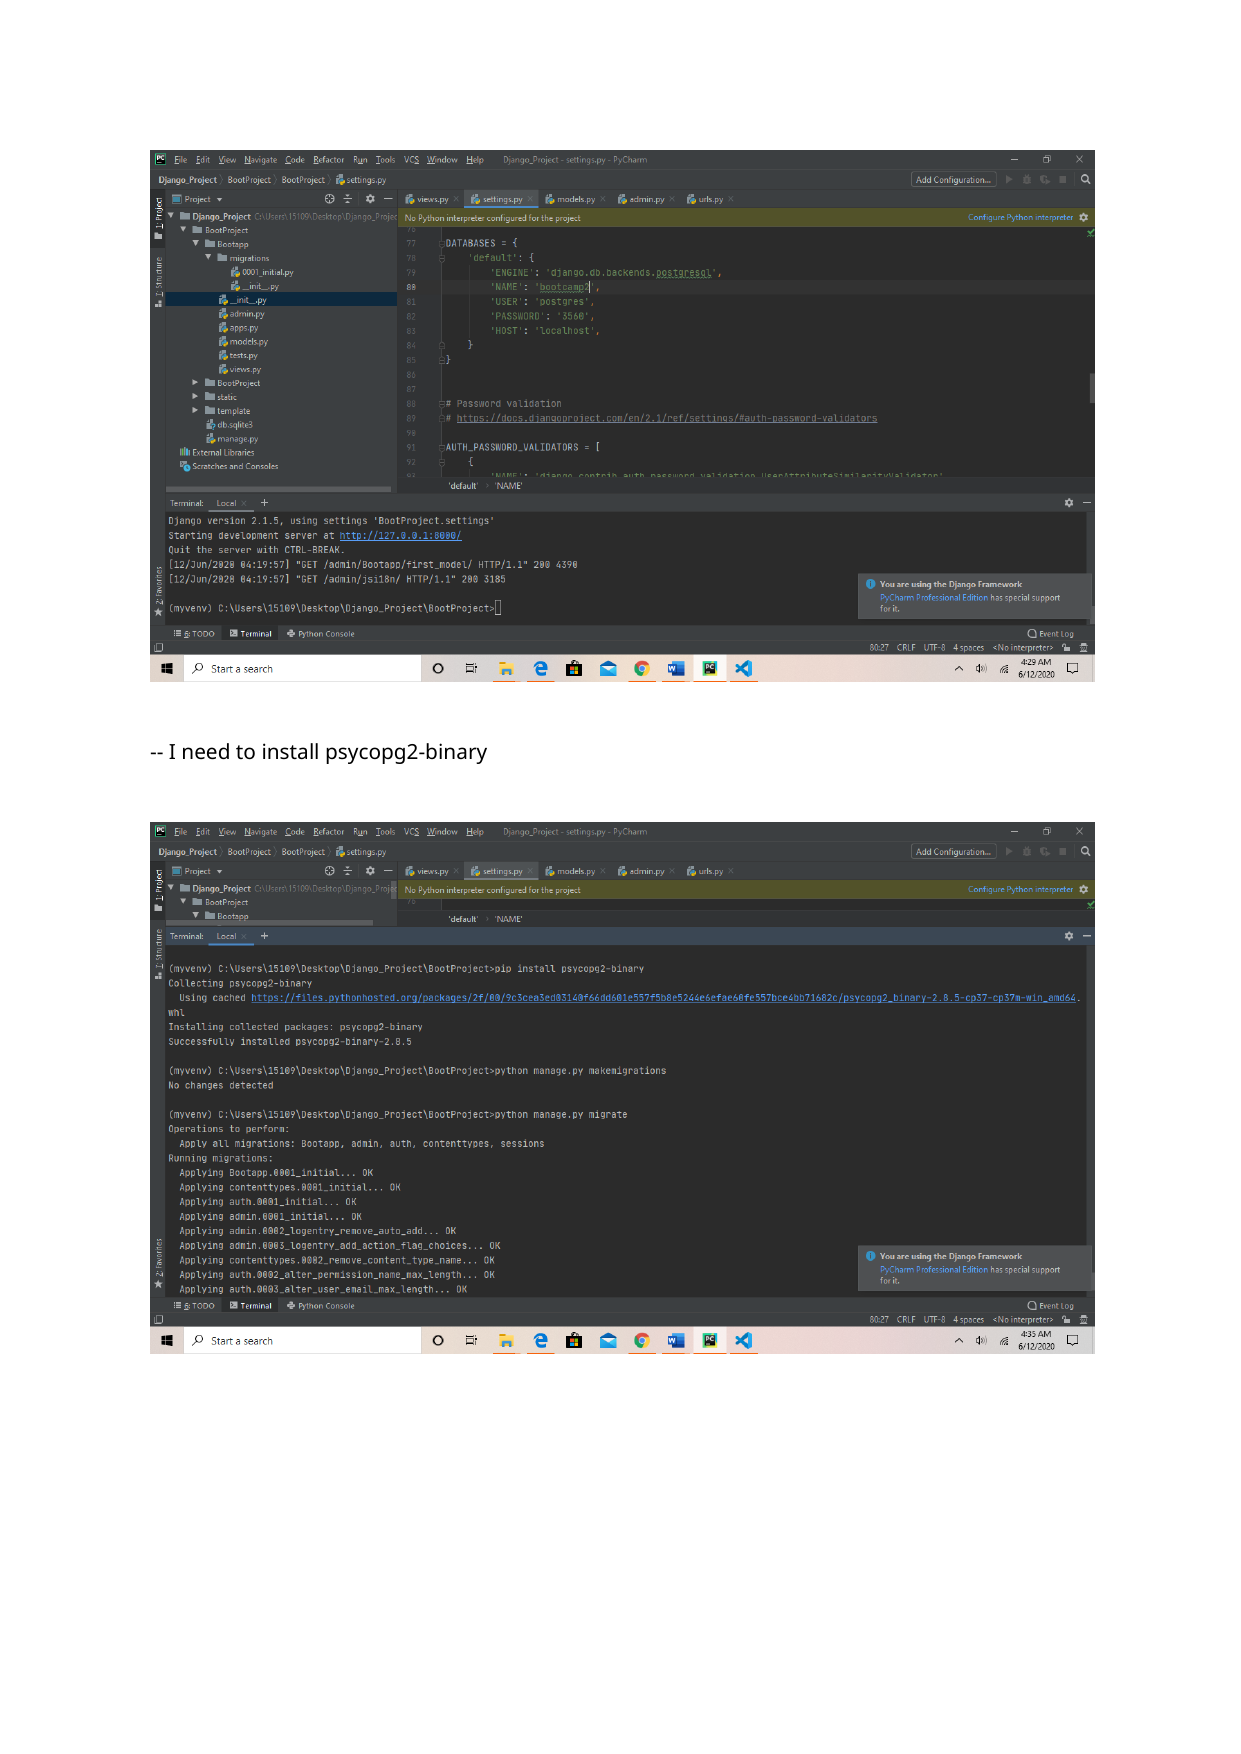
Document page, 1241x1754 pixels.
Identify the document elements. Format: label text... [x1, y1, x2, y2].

text -- I need to install psycopg2-binary [150, 737, 1094, 765]
picture [150, 150, 1095, 682]
picture [150, 822, 1095, 1354]
